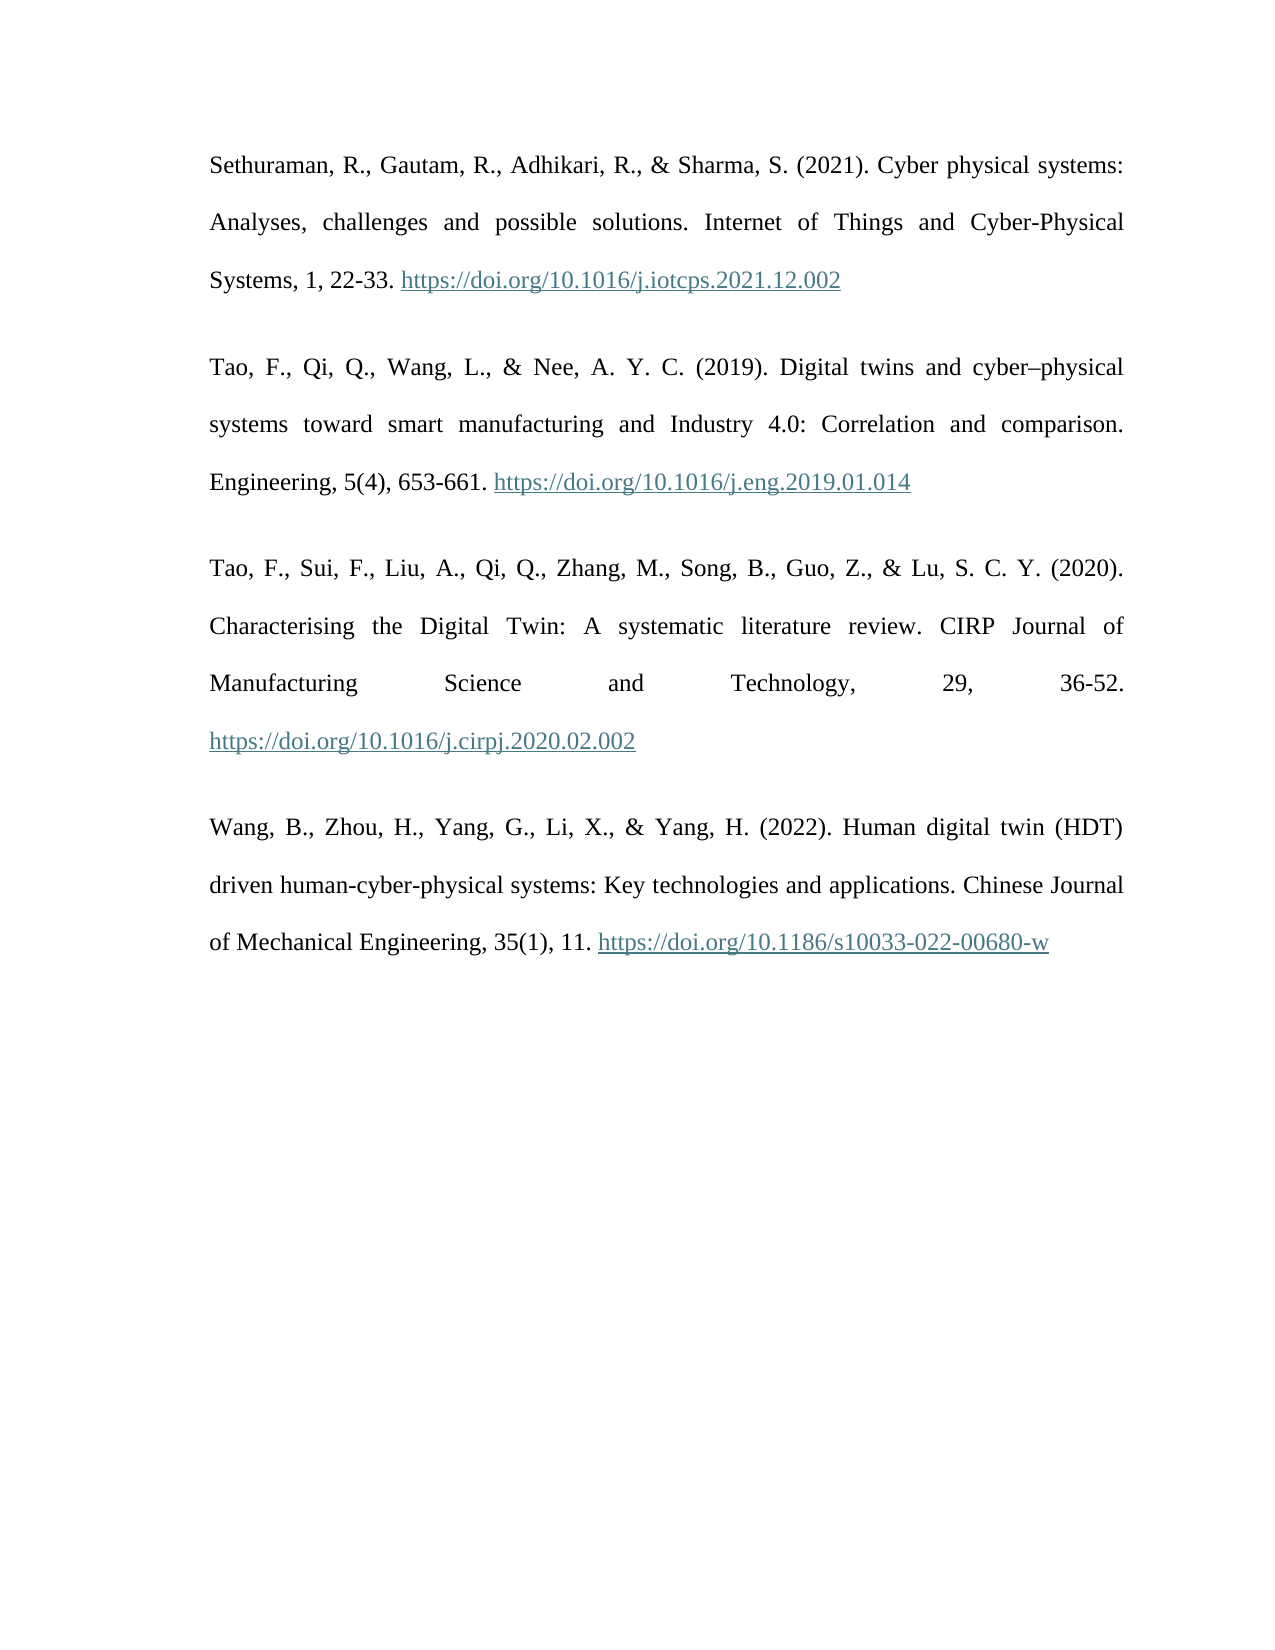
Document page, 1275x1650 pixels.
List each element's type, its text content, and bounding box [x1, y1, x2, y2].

text Tao, F., Qi, Q., Wang, L., & Nee, A. Y. C. (2019). Digital twins and cyber–physical systems toward smart manufacturing and Industry 4.0: Correlation and comparison. Engineering, 5(4), 653-661. https://doi.org/10.1016/j.eng.2019.01.014 [209, 352, 1125, 495]
text Sethuraman, R., Gautam, R., Adhikari, R., & Sharma, S. (2021). Cyber physical systems: Analyses, challenges and possible solutions. Internet of Things and Cyber-Physical Systems, 1, 22-33. https://doi.org/10.1016/j.iotcps.2021.12.002 [209, 150, 1125, 294]
text Tao, F., Sui, F., Liu, A., Qi, Q., Zhang, M., Song, B., Guo, Z., & Lu, S. C. Y. (2020). Characterising the Digital Twin: A systematic literature review. CIRP Journal of Manufacturing Science and Technology, 29, 36-52. https://doi.org/10.1016/j.cirpj.2020.02.002 [209, 553, 1125, 754]
text Wang, B., Zhou, H., Yang, G., Li, X., & Yang, H. (2022). Human digital twin (HDT) driven human-cyber-physical systems: Key technologies and applications. Chinese Journal of Mechanical Engineering, 35(1), 11. https://doi.org/10.1186/s10033-022-00680-w [209, 812, 1125, 956]
